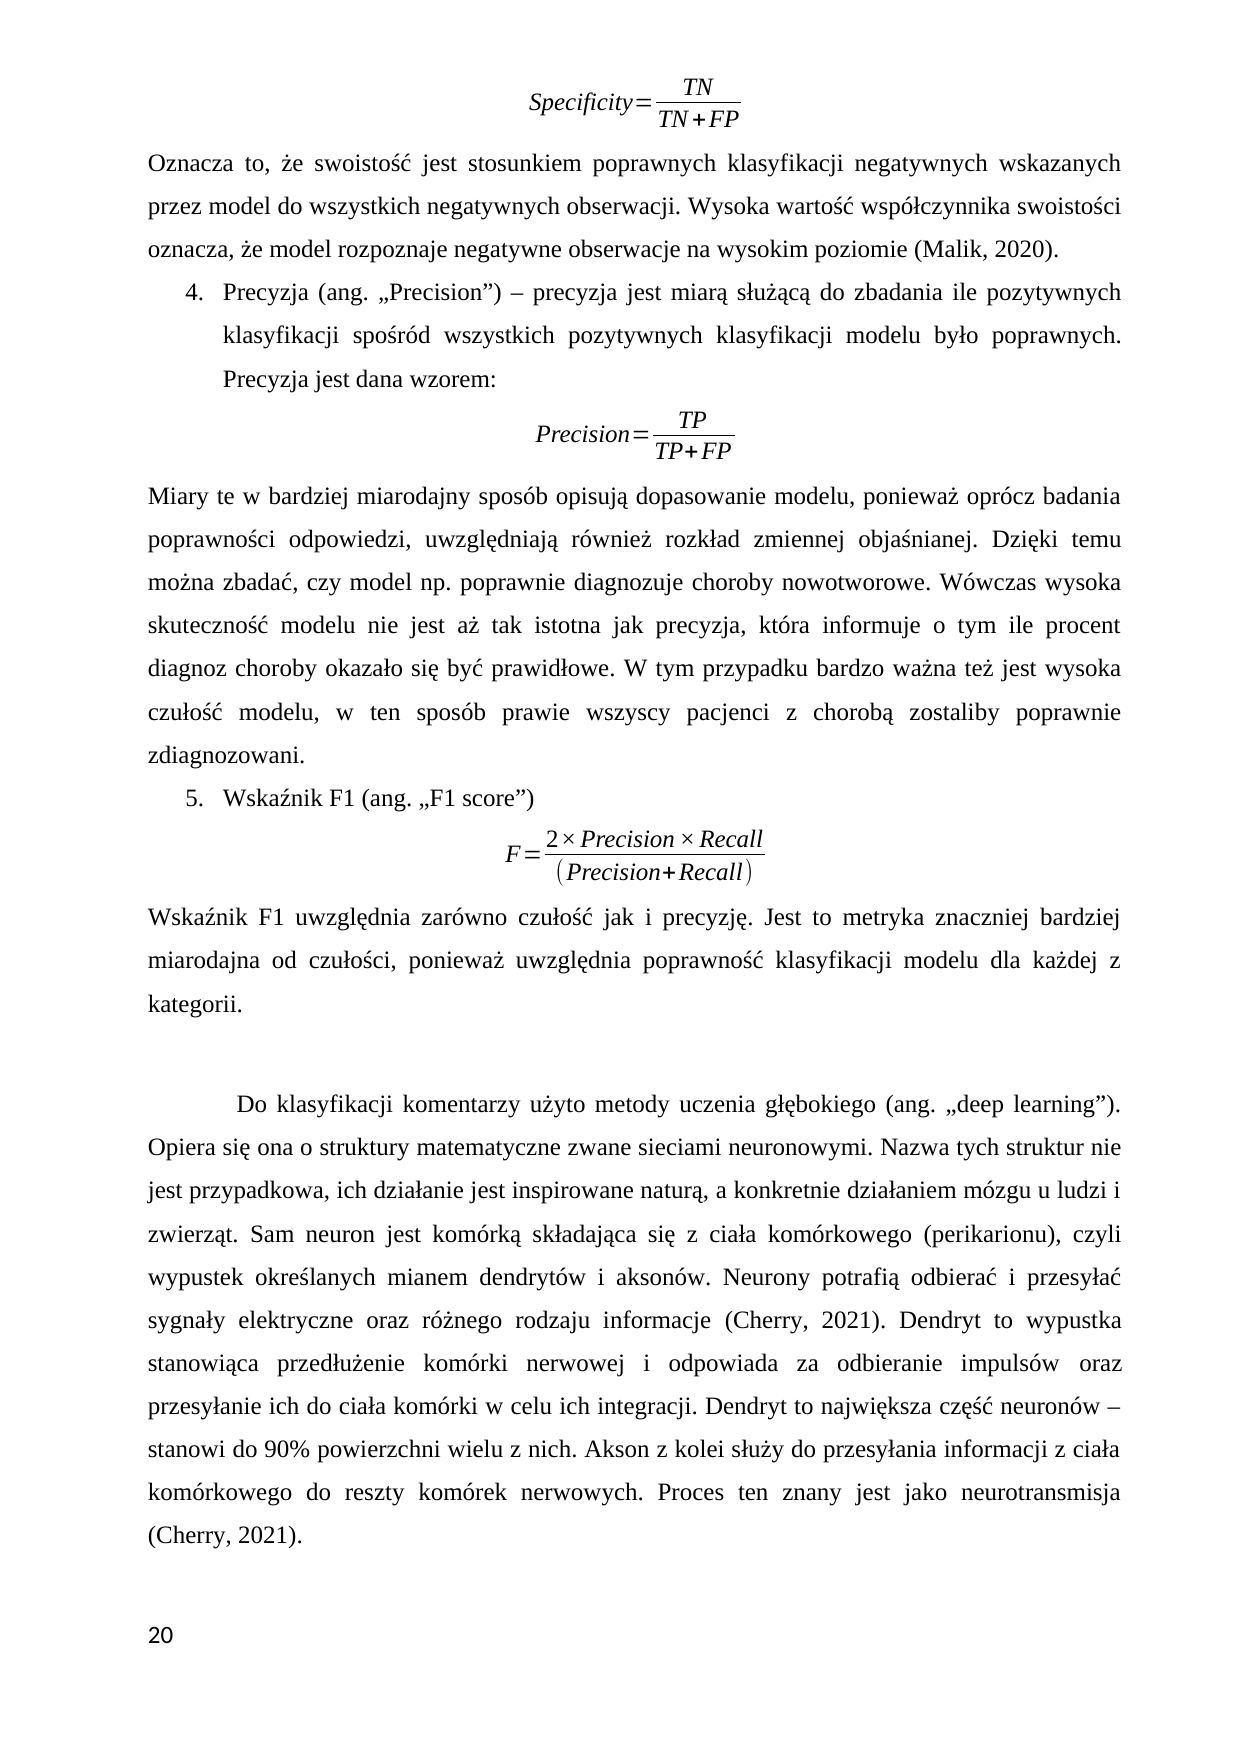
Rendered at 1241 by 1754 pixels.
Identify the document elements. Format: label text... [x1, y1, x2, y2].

text Oznacza to, że swoistość jest stosunkiem poprawnych klasyfikacji negatywnych wskazanych przez model do wszystkich negatywnych obserwacji. Wysoka wartość współczynnika swoistości oznacza, że model rozpoznaje negatywne obserwacje na wysokim poziomie. [148, 148, 1122, 263]
list Precyzja (ang. „Precision”) – precyzja jest miarą służącą do zbadania ile pozytywnych klasyfikacji spośród wszystkich pozytywnych klasyfikacji modelu było poprawnych. Precyzja jest dana wzorem: [185, 277, 1122, 392]
text Miary te w bardziej miarodajny sposób opisują dopasowanie modelu, ponieważ oprócz badania poprawności odpowiedzi, uwzględniają również rozkład zmiennej objaśnianej. Dzięki temu można zbadać, czy model np. poprawnie diagnozuje choroby nowotworowe. Wówczas wysoka skuteczność modelu nie jest aż tak istotna jak precyzja, która informuje o tym ile procent diagnoz choroby okazało się być prawidłowe. W tym przypadku bardzo ważna też jest wysoka czułość modelu, w ten sposób prawie wszyscy pacjenci z chorobą zostaliby poprawnie zdiagnozowani. [148, 481, 1122, 768]
text Do klasyfikacji komentarzy użyto metody uczenia głębokiego (ang. „deep learning”). Opiera się ona o struktury matematyczne zwane sieciami neuronowymi. Nazwa tych struktur nie jest przypadkowa, ich działanie jest inspirowane naturą, a konkretnie działaniem mózgu u ludzi i zwierząt. Sam neuron jest komórką składająca się z ciała komórkowego (perikarionu), czyli wypustek określanych mianem dendrytów i aksonów. Neurony potrafią odbierać i przesyłać sygnały elektryczne oraz różnego rodzaju informacje. Dendryt to wypustka stanowiąca przedłużenie komórki nerwowej i odpowiada za odbieranie impulsów oraz przesyłanie ich do ciała komórki w celu ich integracji. Dendryt to największa część neuronów – stanowi do 90% powierzchni wielu z nich. Akson z kolei służy do przesyłania informacji z ciała komórkowego do reszty komórek nerwowych. Proces ten znany jest jako neurotransmisja. [148, 1089, 1122, 1549]
list Wskaźnik F1 (ang. „F1 score”) [185, 783, 1122, 812]
text Wskaźnik F1 uwzględnia zarówno czułość jak i precyzję. Jest to metryka znaczniej bardziej miarodajna od czułości, ponieważ uwzględnia poprawność klasyfikacji modelu dla każdej z kategorii. [148, 902, 1122, 1017]
